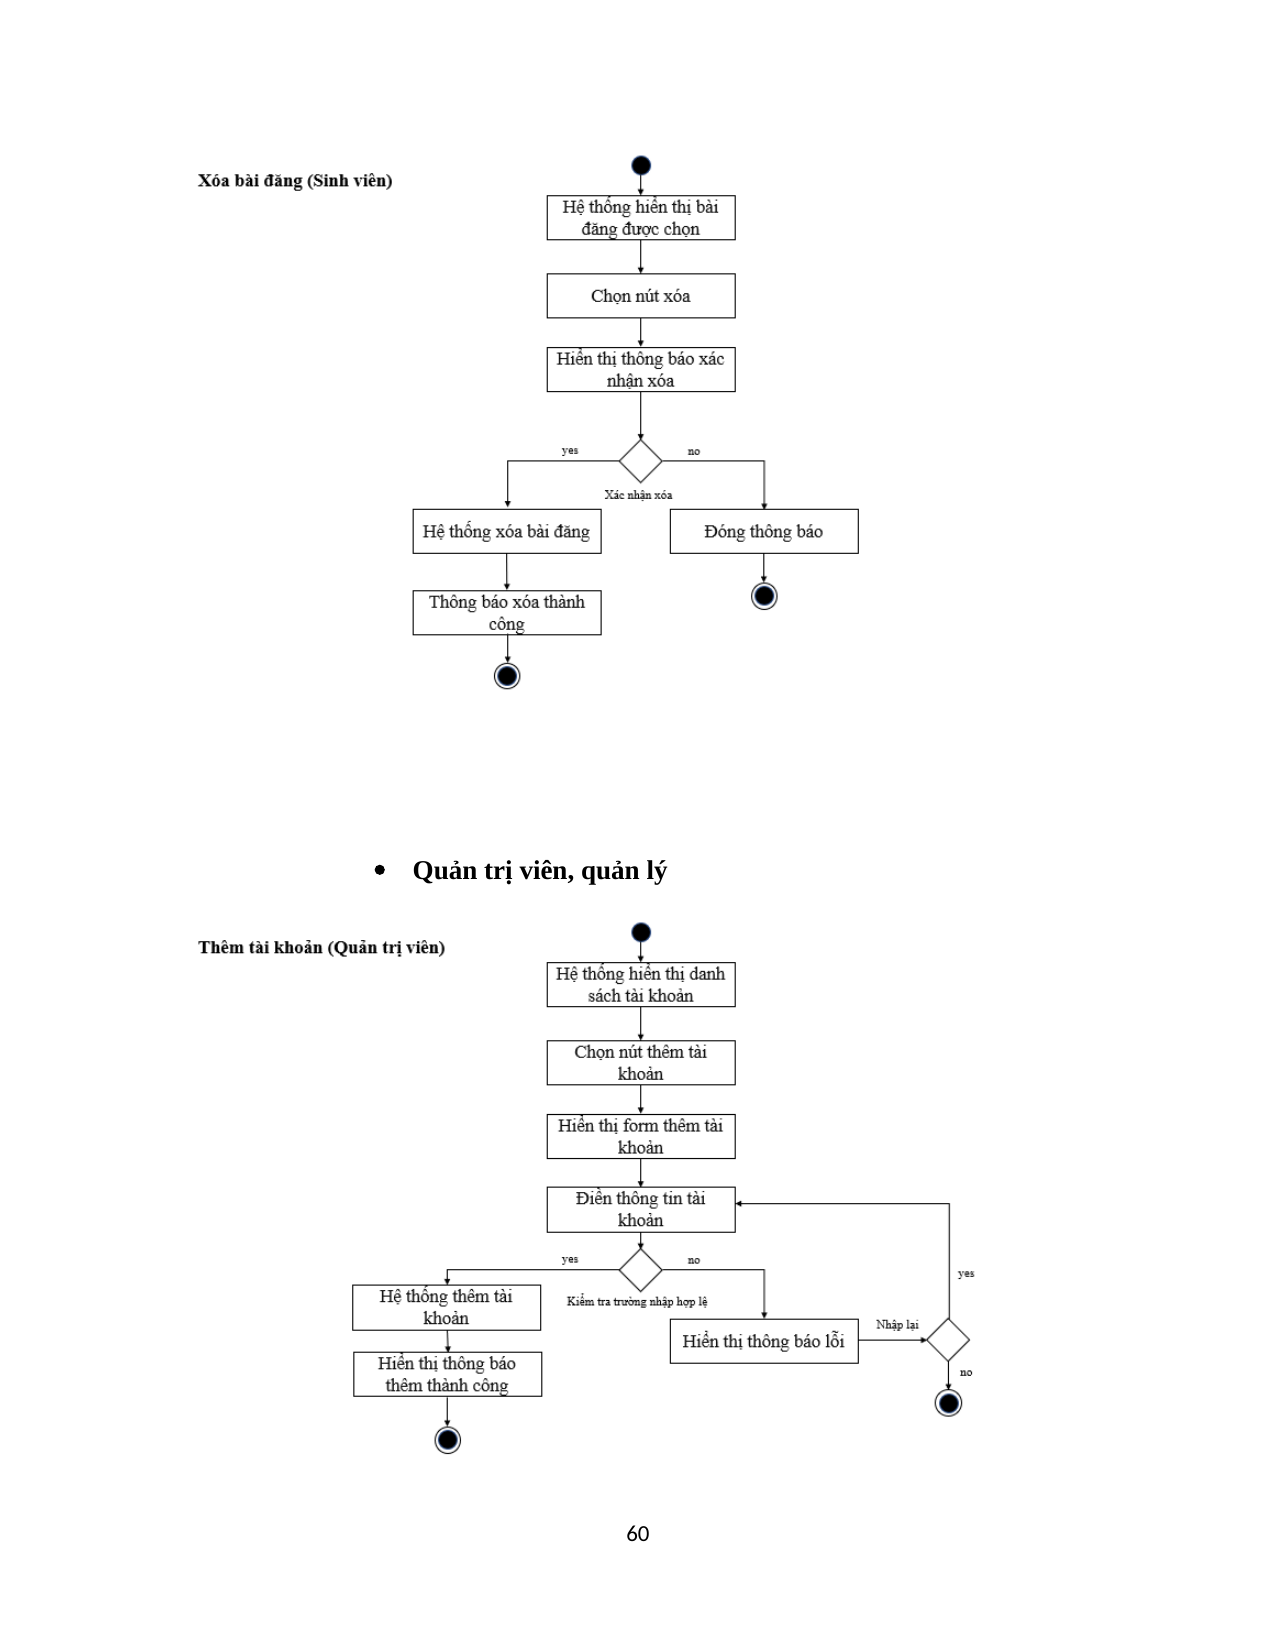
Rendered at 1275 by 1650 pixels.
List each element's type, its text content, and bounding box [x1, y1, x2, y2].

picture [150, 150, 1125, 697]
picture [150, 917, 1125, 1464]
list Quản trị viên, quản lý [375, 854, 1125, 885]
